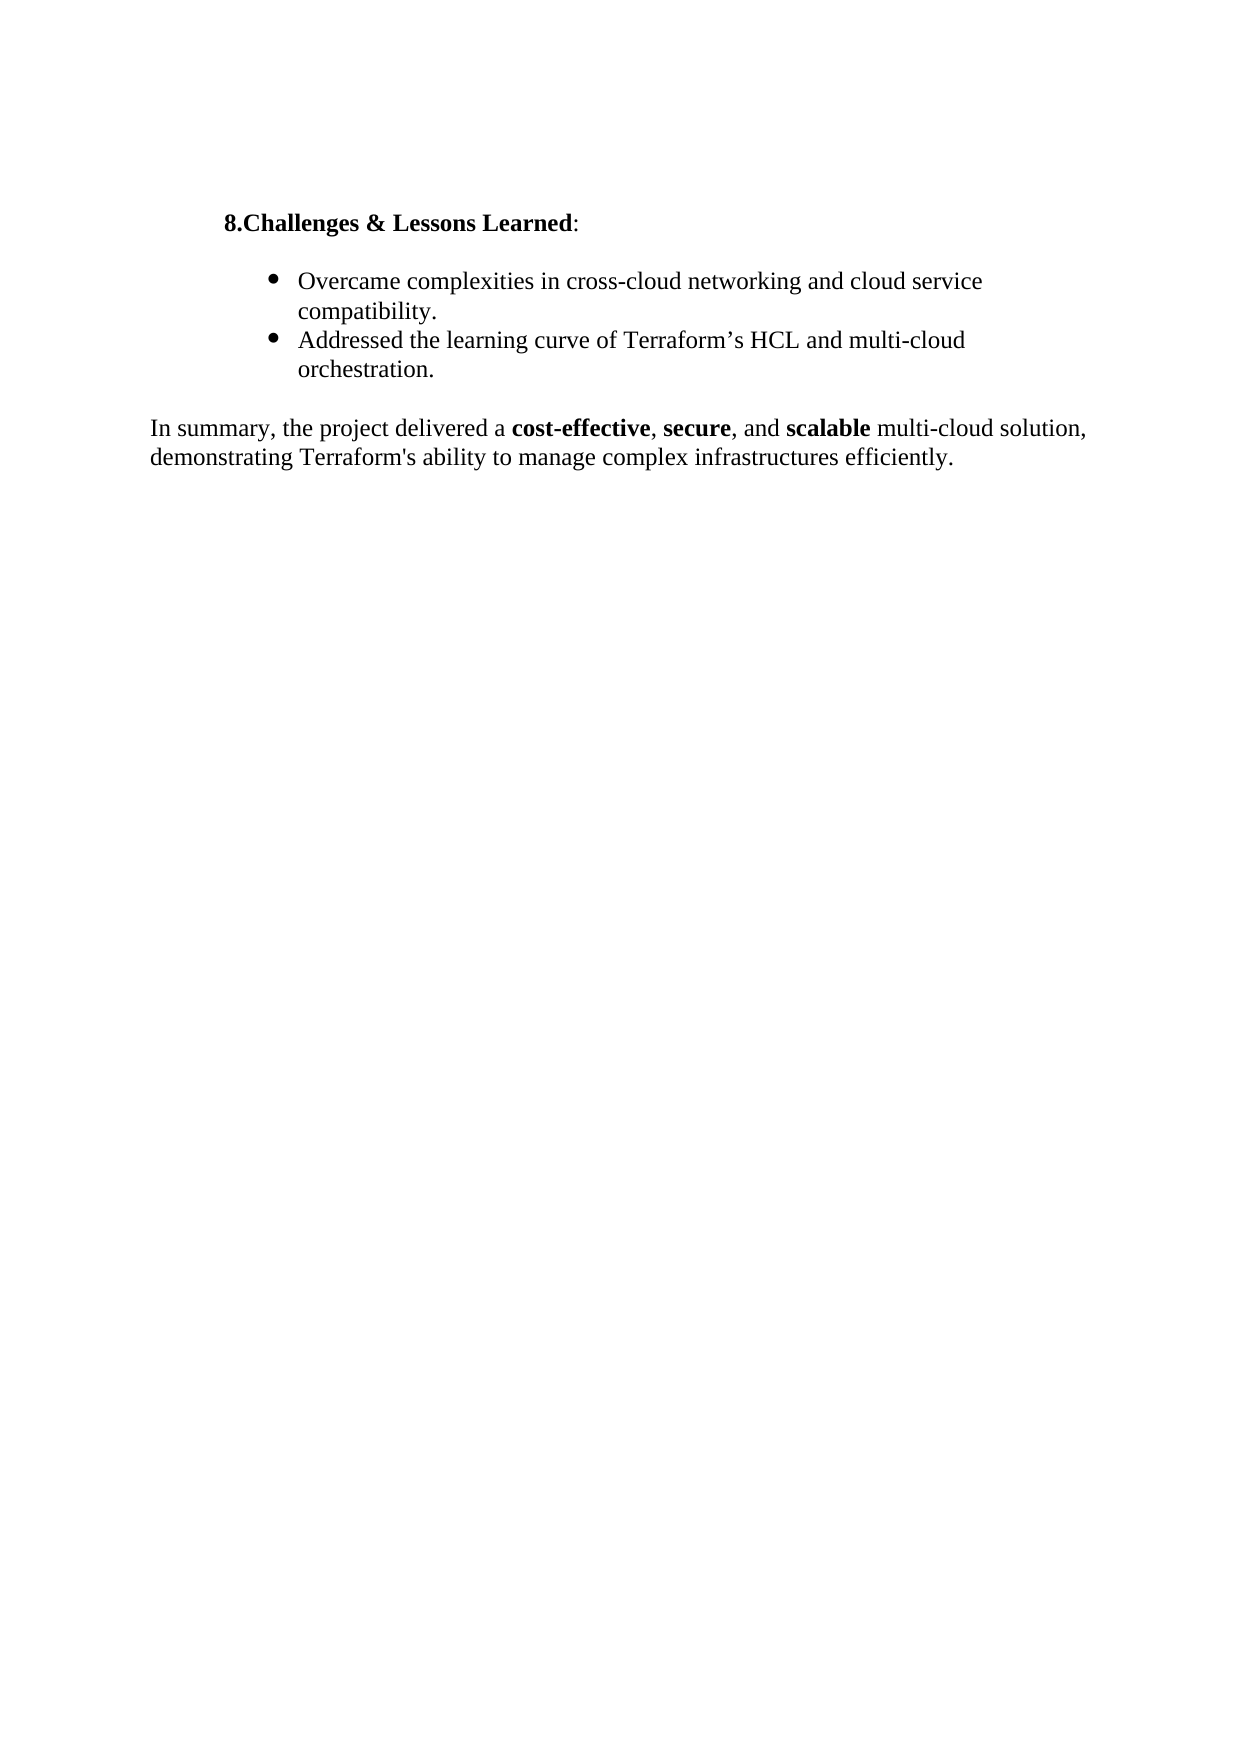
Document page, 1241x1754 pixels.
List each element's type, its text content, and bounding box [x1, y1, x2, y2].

list Addressed the learning curve of Terraform’s HCL and multi-cloud orchestration. [268, 325, 1090, 383]
list Overcame complexities in cross-cloud networking and cloud service compatibility. [268, 266, 1090, 325]
text In summary, the project delivered a cost-effective, secure, and scalable multi-cloud solution, demonstrating Terraform's ability to manage complex infrastructures efficiently. [150, 413, 1090, 470]
text 8.Challenges & Lessons Learned: [224, 208, 1090, 237]
